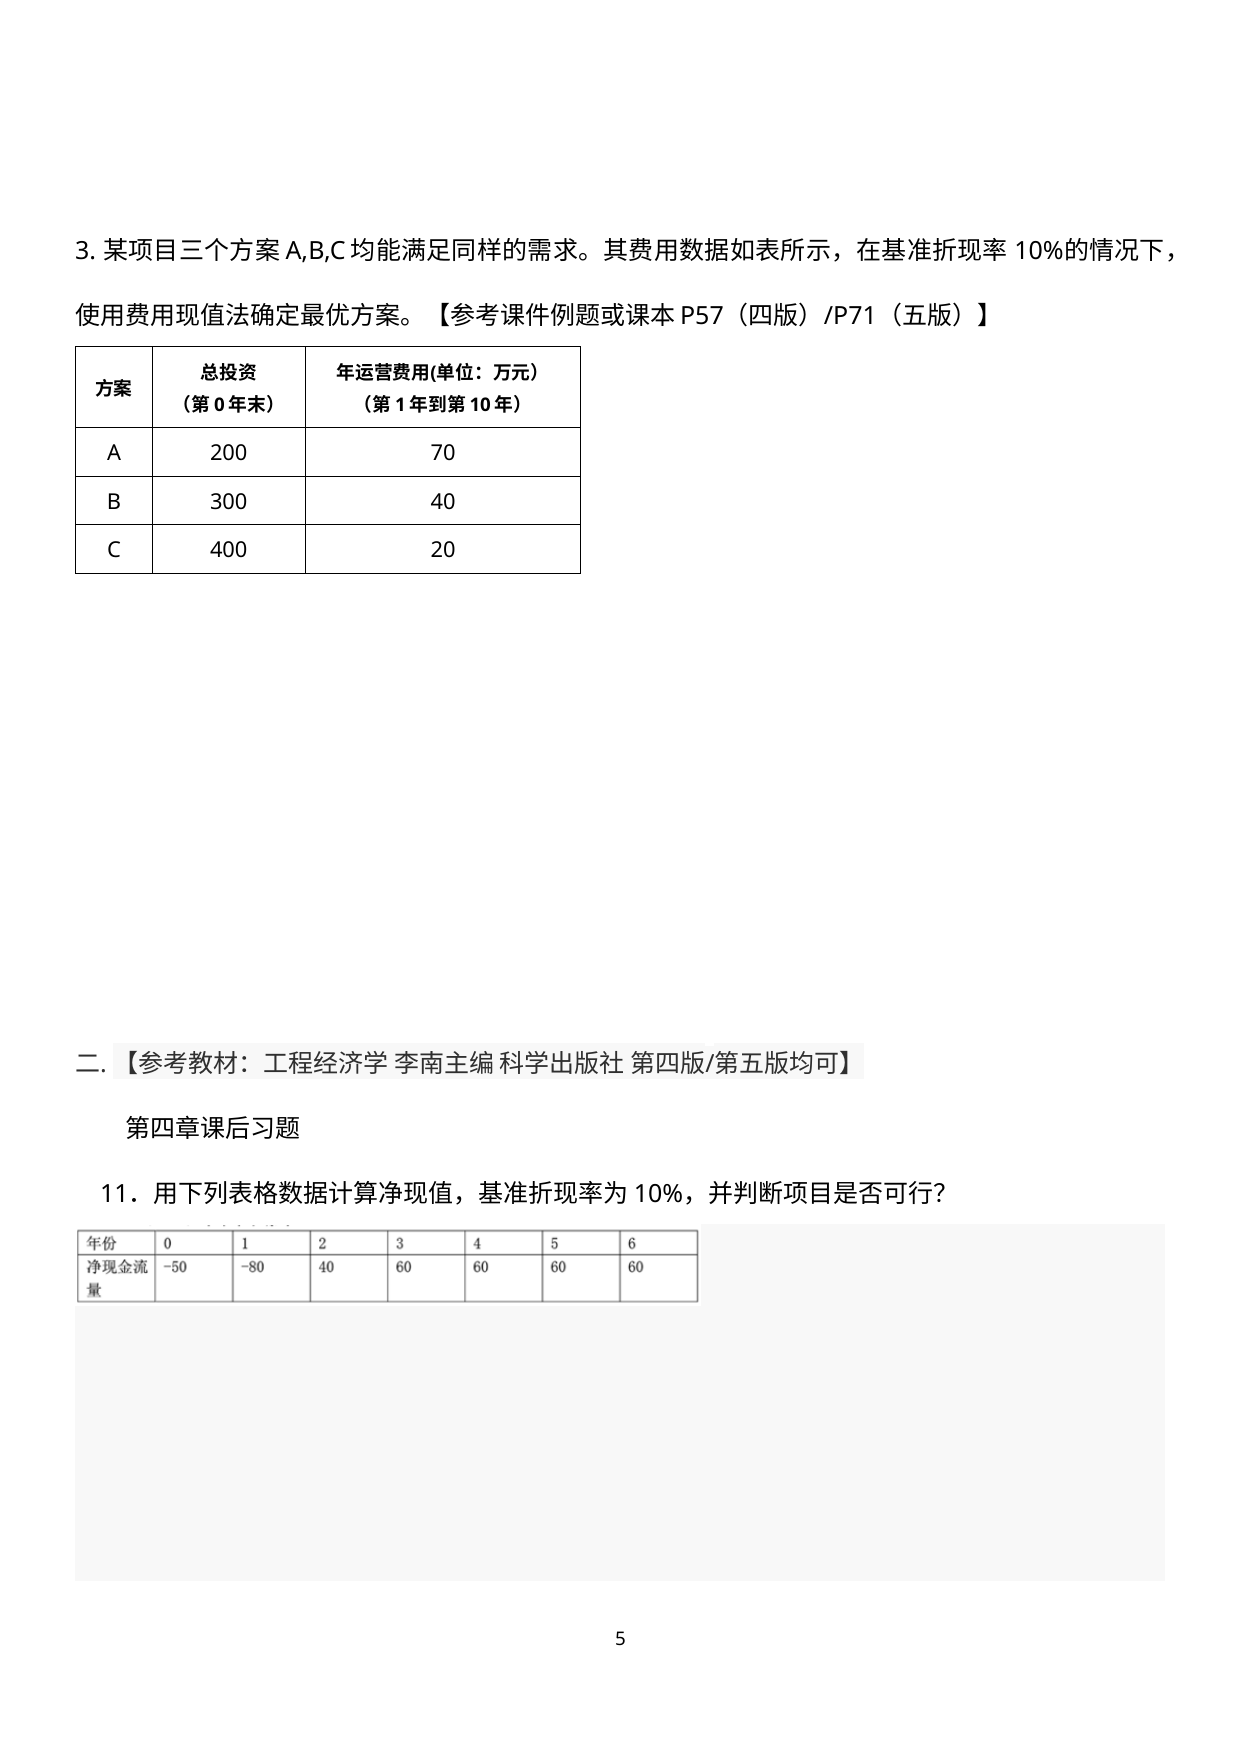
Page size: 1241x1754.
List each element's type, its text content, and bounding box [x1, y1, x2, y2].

table_header 年运营费用(单位：万元） （第1年到第10年） [306, 347, 580, 427]
text 第四章课后习题 [75, 1094, 1165, 1159]
text 11．用下列表格数据计算净现值，基准折现率为10%，并判断项目是否可行？ [75, 1159, 1165, 1224]
table_cell 400 [153, 525, 305, 573]
table_header 总投资 （第0年末） [153, 347, 305, 427]
table_cell A [76, 428, 152, 476]
table_cell 40 [306, 477, 580, 524]
table_cell B [76, 477, 152, 524]
table_cell 20 [306, 525, 580, 573]
table_header 方案 [76, 347, 152, 427]
table_cell C [76, 525, 152, 573]
table_cell 200 [153, 428, 305, 476]
text 二. 【参考教材：工程经济学 李南主编 科学出版社 第四版/第五版均可】 [75, 1029, 1165, 1094]
text 3. 某项目三个方案A,B,C均能满足同样的需求。其费用数据如表所示，在基准折现率10%的情况下，使用费用现值法确定最优方案。【参考课件例题或课本P57（四版）/P71（五版）】 [75, 216, 1165, 346]
picture [75, 1223, 702, 1306]
table_cell 300 [153, 477, 305, 524]
table_cell 70 [306, 428, 580, 476]
